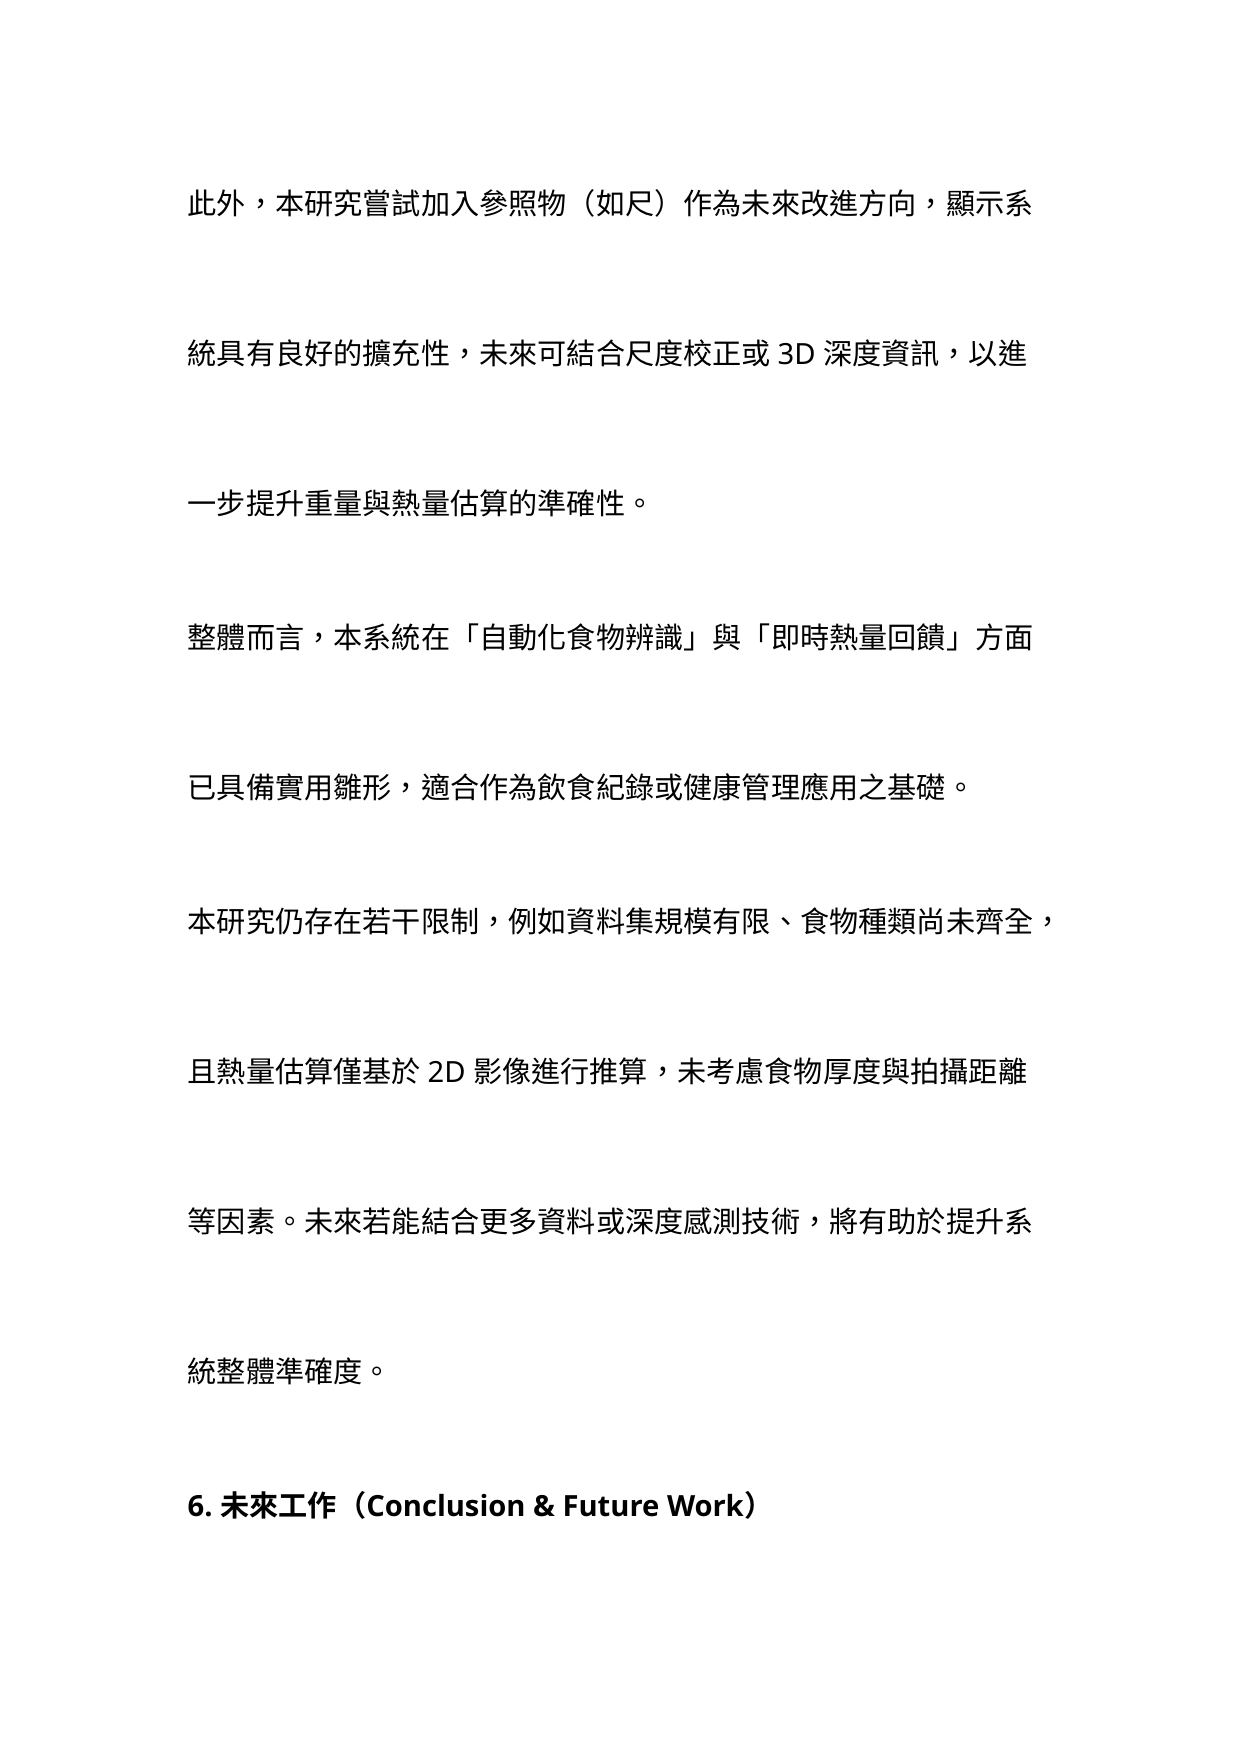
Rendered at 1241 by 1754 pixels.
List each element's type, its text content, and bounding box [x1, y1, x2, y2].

text 此外，本研究嘗試加入參照物（如尺）作為未來改進方向，顯示系統具有良好的擴充性，未來可結合尺度校正或 3D 深度資訊，以進一步提升重量與熱量估算的準確性。 [187, 164, 1053, 539]
text 6. 未來工作（Conclusion & Future Work） [187, 1466, 1053, 1541]
text 整體而言，本系統在「自動化食物辨識」與「即時熱量回饋」方面已具備實用雛形，適合作為飲食紀錄或健康管理應用之基礎。 [187, 598, 1053, 823]
text 本研究仍存在若干限制，例如資料集規模有限、食物種類尚未齊全，且熱量估算僅基於 2D 影像進行推算，未考慮食物厚度與拍攝距離等因素。未來若能結合更多資料或深度感測技術，將有助於提升系統整體準確度。 [187, 882, 1053, 1407]
